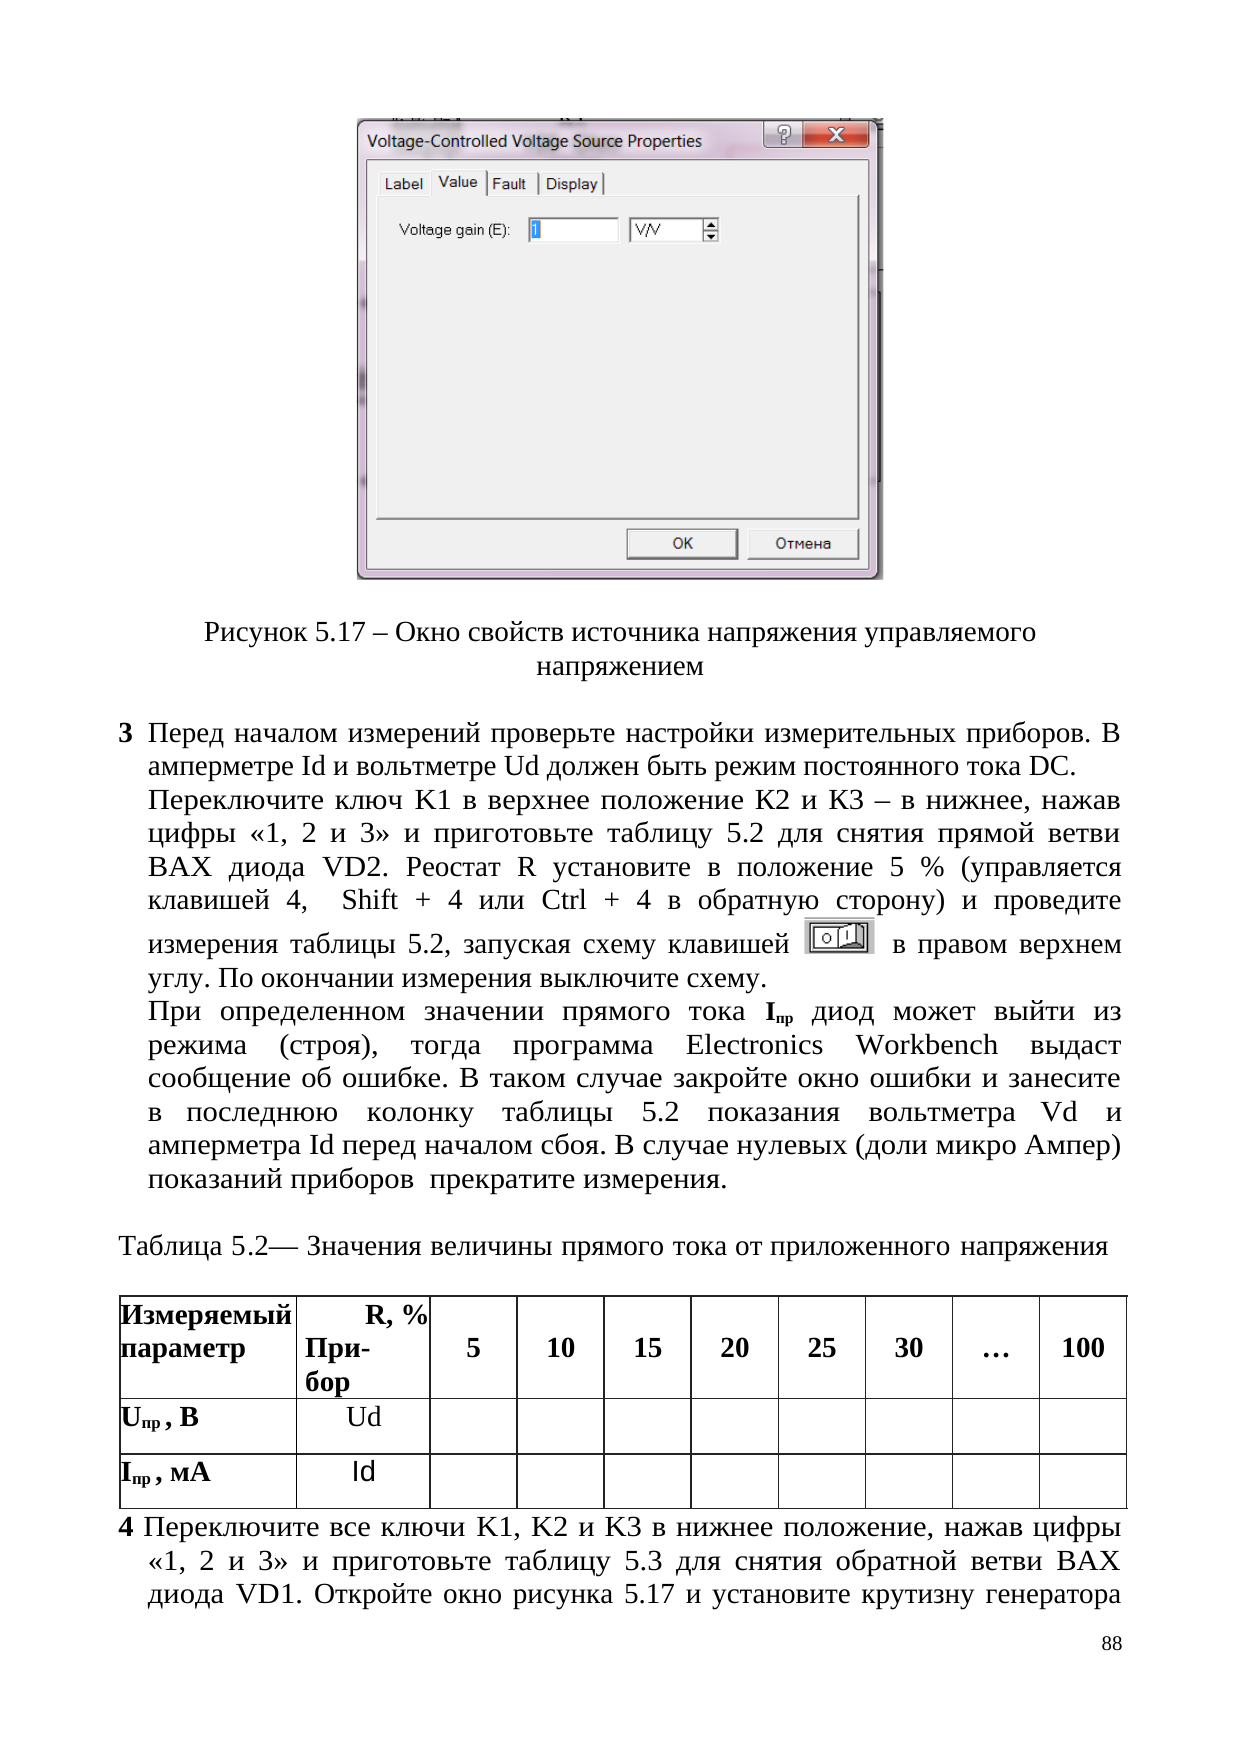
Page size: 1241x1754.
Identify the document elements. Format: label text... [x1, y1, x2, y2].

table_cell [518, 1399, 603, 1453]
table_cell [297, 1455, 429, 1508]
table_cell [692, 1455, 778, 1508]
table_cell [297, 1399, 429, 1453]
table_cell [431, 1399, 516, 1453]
text 3 Перед началом измерений проверьте настройки измерительных приборов. В амперметре Id и вольтметре Ud должен быть режим постоянного тока DC. [118, 715, 1122, 782]
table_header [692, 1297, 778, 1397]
text При определенном значении прямого тока Iпр диод может выйти из режима (строя), тогда программа Electronics Workbench выдаст сообщение об ошибке. В таком случае закройте окно ошибки и занесите в последнюю колонку таблицы 5.2 показания вольтметра Vd и амперметра Id перед началом сбоя. В случае нулевых (доли микро Ампер) показаний приборов прекратите измерения. [148, 993, 1122, 1194]
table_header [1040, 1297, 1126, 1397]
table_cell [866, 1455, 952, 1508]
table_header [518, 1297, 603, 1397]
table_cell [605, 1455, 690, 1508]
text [118, 1509, 1122, 1610]
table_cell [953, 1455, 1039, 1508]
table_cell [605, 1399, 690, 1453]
text Таблица 5.2— Значения величины прямого тока от приложенного напряжения [118, 1228, 1122, 1262]
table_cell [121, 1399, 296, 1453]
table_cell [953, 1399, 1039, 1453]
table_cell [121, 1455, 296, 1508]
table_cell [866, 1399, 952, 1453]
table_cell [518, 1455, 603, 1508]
text Рисунок 5.17 – Окно свойств источника напряжения управляемого напряжением [118, 614, 1122, 681]
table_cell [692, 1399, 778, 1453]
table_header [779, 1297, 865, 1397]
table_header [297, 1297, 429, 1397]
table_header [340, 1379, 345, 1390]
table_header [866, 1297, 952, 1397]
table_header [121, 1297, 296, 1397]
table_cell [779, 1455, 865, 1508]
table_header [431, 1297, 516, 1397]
text Переключите ключ K1 в верхнее положение К2 и К3 – в нижнее, нажав цифры «1, 2 и 3» и приготовьте таблицу 5.2 для снятия прямой ветви ВАХ диода VD2. Реостат R установите в положение 5 % (управляется клавишей 4, Shift + 4 или Ctrl + 4 в обратную сторону) и проведите измерения таблицы 5.2, запуская схему клавишей в правом верхнем углу. По окончании измерения выключите схему. [148, 782, 1122, 993]
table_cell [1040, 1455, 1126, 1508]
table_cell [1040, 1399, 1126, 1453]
picture [356, 118, 884, 581]
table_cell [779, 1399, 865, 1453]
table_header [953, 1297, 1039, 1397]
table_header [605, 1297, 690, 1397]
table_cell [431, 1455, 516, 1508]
picture [802, 916, 881, 954]
